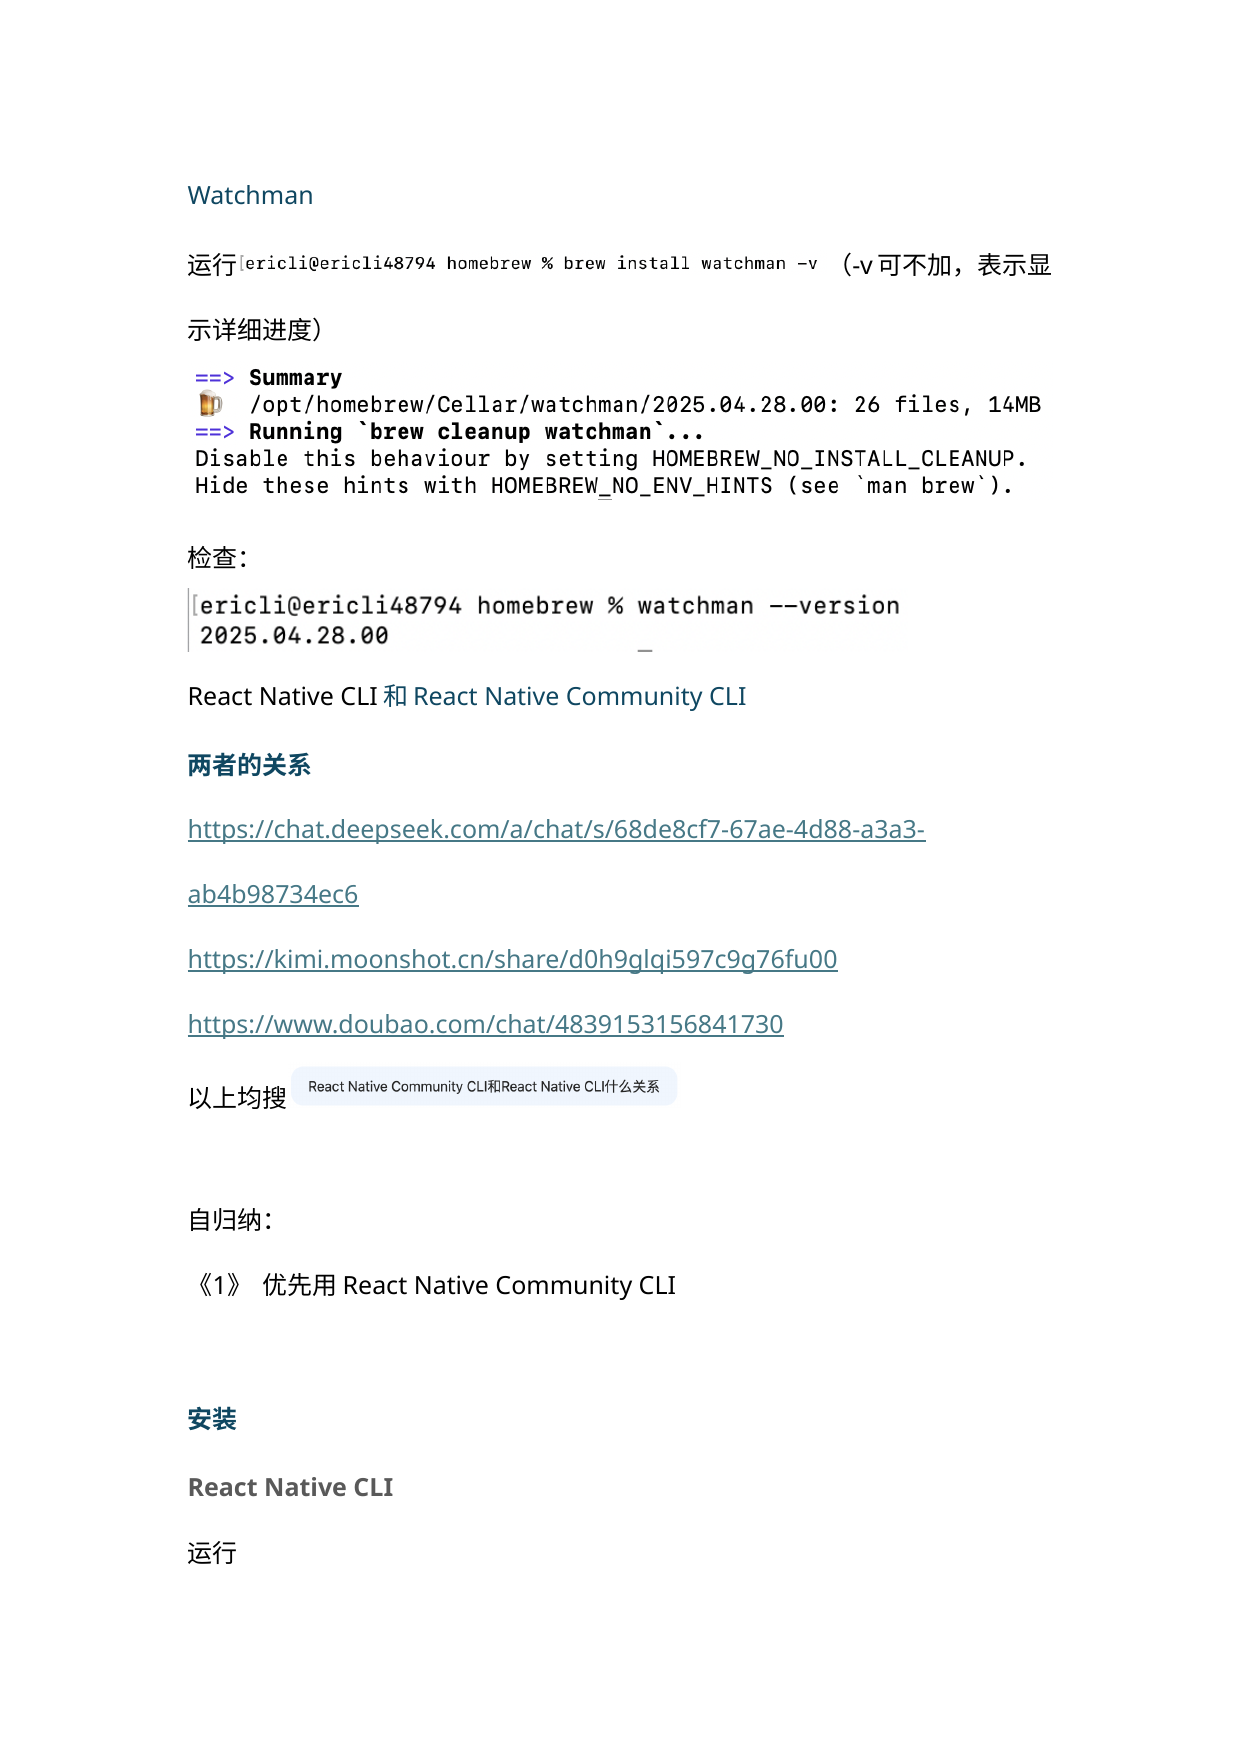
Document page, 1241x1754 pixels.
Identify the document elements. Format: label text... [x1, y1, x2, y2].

subtitle React Native CLI [187, 1454, 1053, 1519]
text 自归纳： [187, 1186, 1053, 1251]
subtitle 两者的关系 [187, 731, 1053, 796]
subtitle 安装 [187, 1385, 1053, 1450]
text https://chat.deepseek.com/a/chat/s/68de8cf7-67ae-4d88-a3a3-ab4b98734ec6 [187, 796, 1053, 926]
list 优先用React Native Community CLI [187, 1251, 1053, 1316]
picture [187, 361, 1053, 500]
picture [187, 588, 909, 652]
picture [237, 250, 827, 275]
subtitle Watchman [187, 162, 1053, 227]
text https://www.doubao.com/chat/4839153156841730 [187, 991, 1053, 1056]
text 运行（-v可不加，表示显示详细进度） [187, 231, 1053, 361]
text 检查： [187, 524, 1053, 589]
subtitle React Native CLI和React Native Community CLI [187, 662, 1053, 727]
text https://kimi.moonshot.cn/share/d0h9glqi597c9g76fu00 [187, 926, 1053, 991]
text 运行 [187, 1519, 1053, 1584]
picture [287, 1062, 681, 1108]
